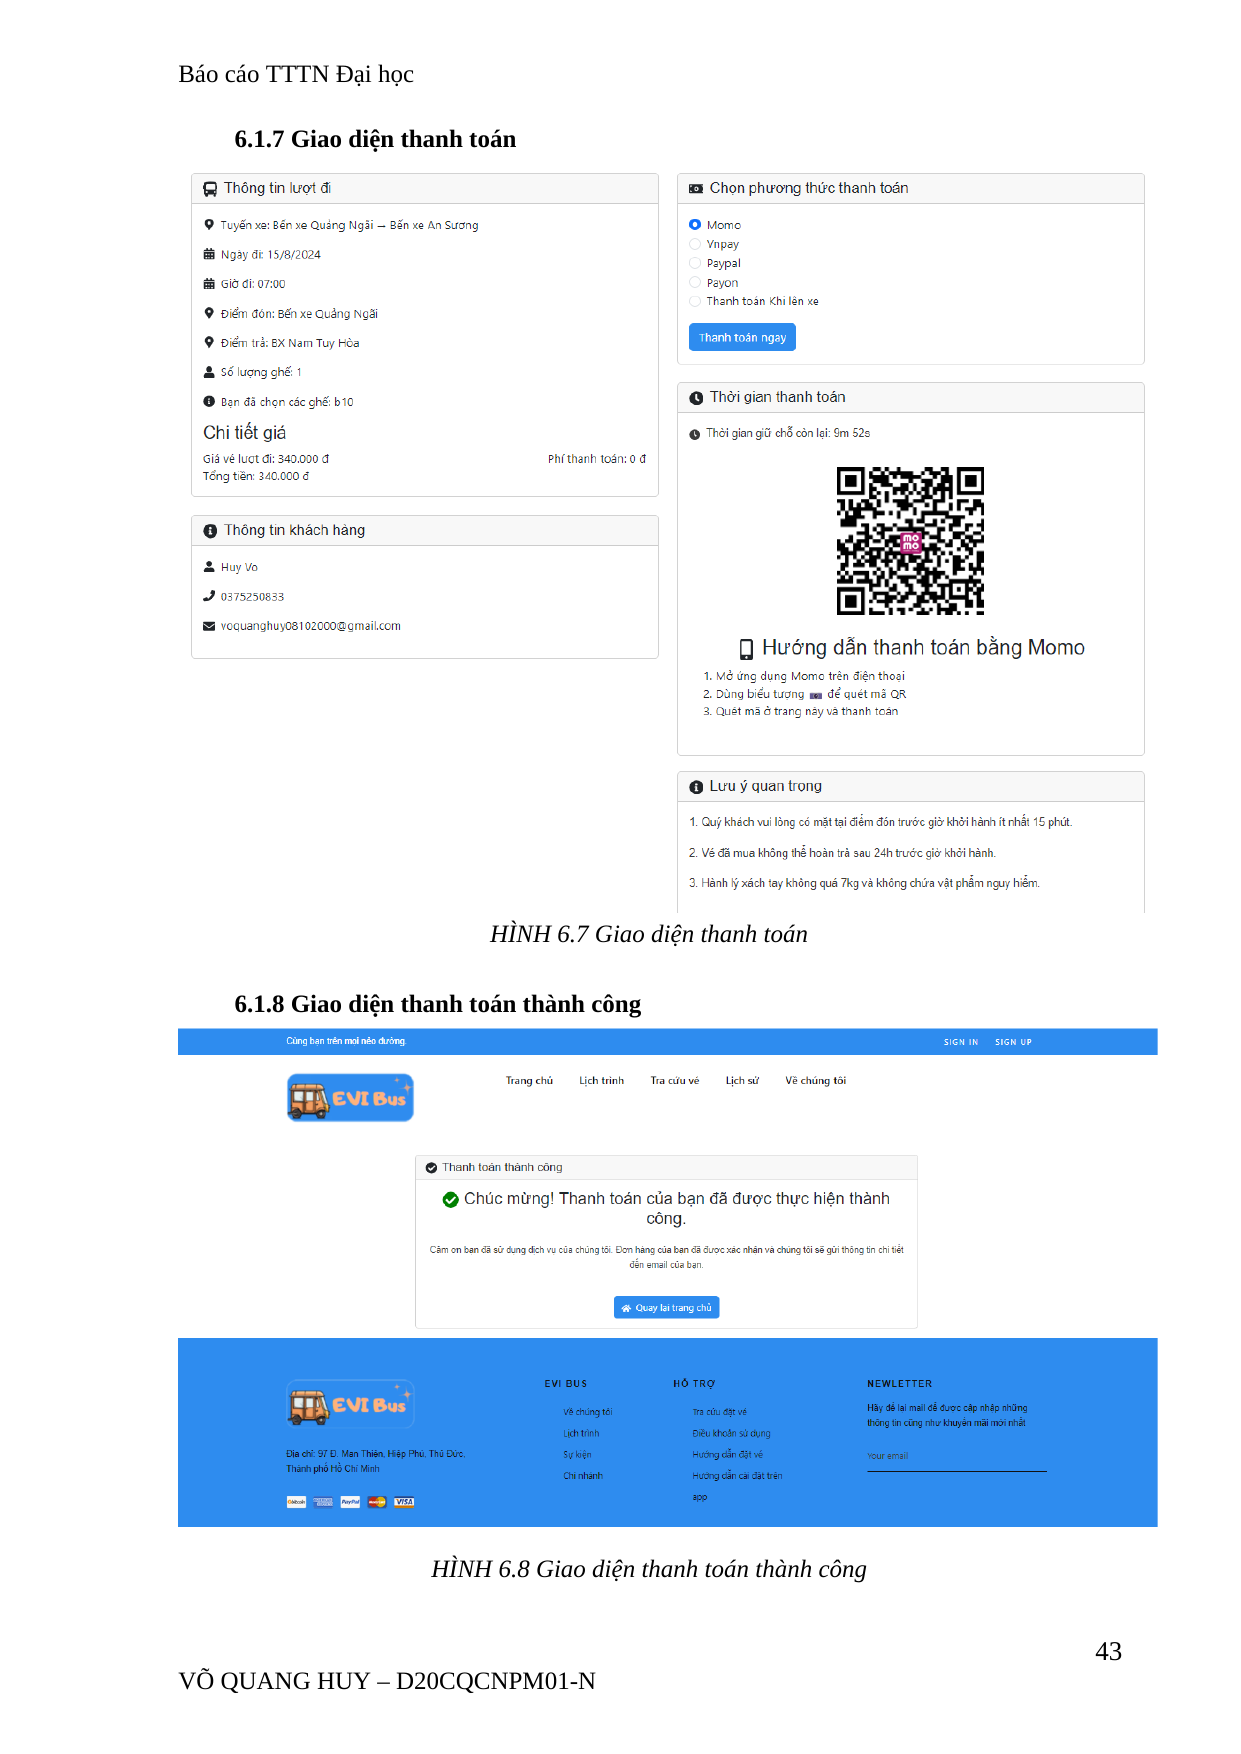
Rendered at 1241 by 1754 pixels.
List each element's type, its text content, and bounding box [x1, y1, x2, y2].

text HÌNH 6.8 Giao diện thanh toán thành công [178, 1554, 1122, 1583]
picture [178, 159, 1158, 913]
picture [178, 1024, 1158, 1549]
text 6.1.7 Giao diện thanh toán [216, 124, 1122, 153]
text 6.1.8 Giao diện thanh toán thành công [216, 989, 1122, 1018]
text HÌNH 6.7 Giao diện thanh toán [178, 919, 1122, 948]
